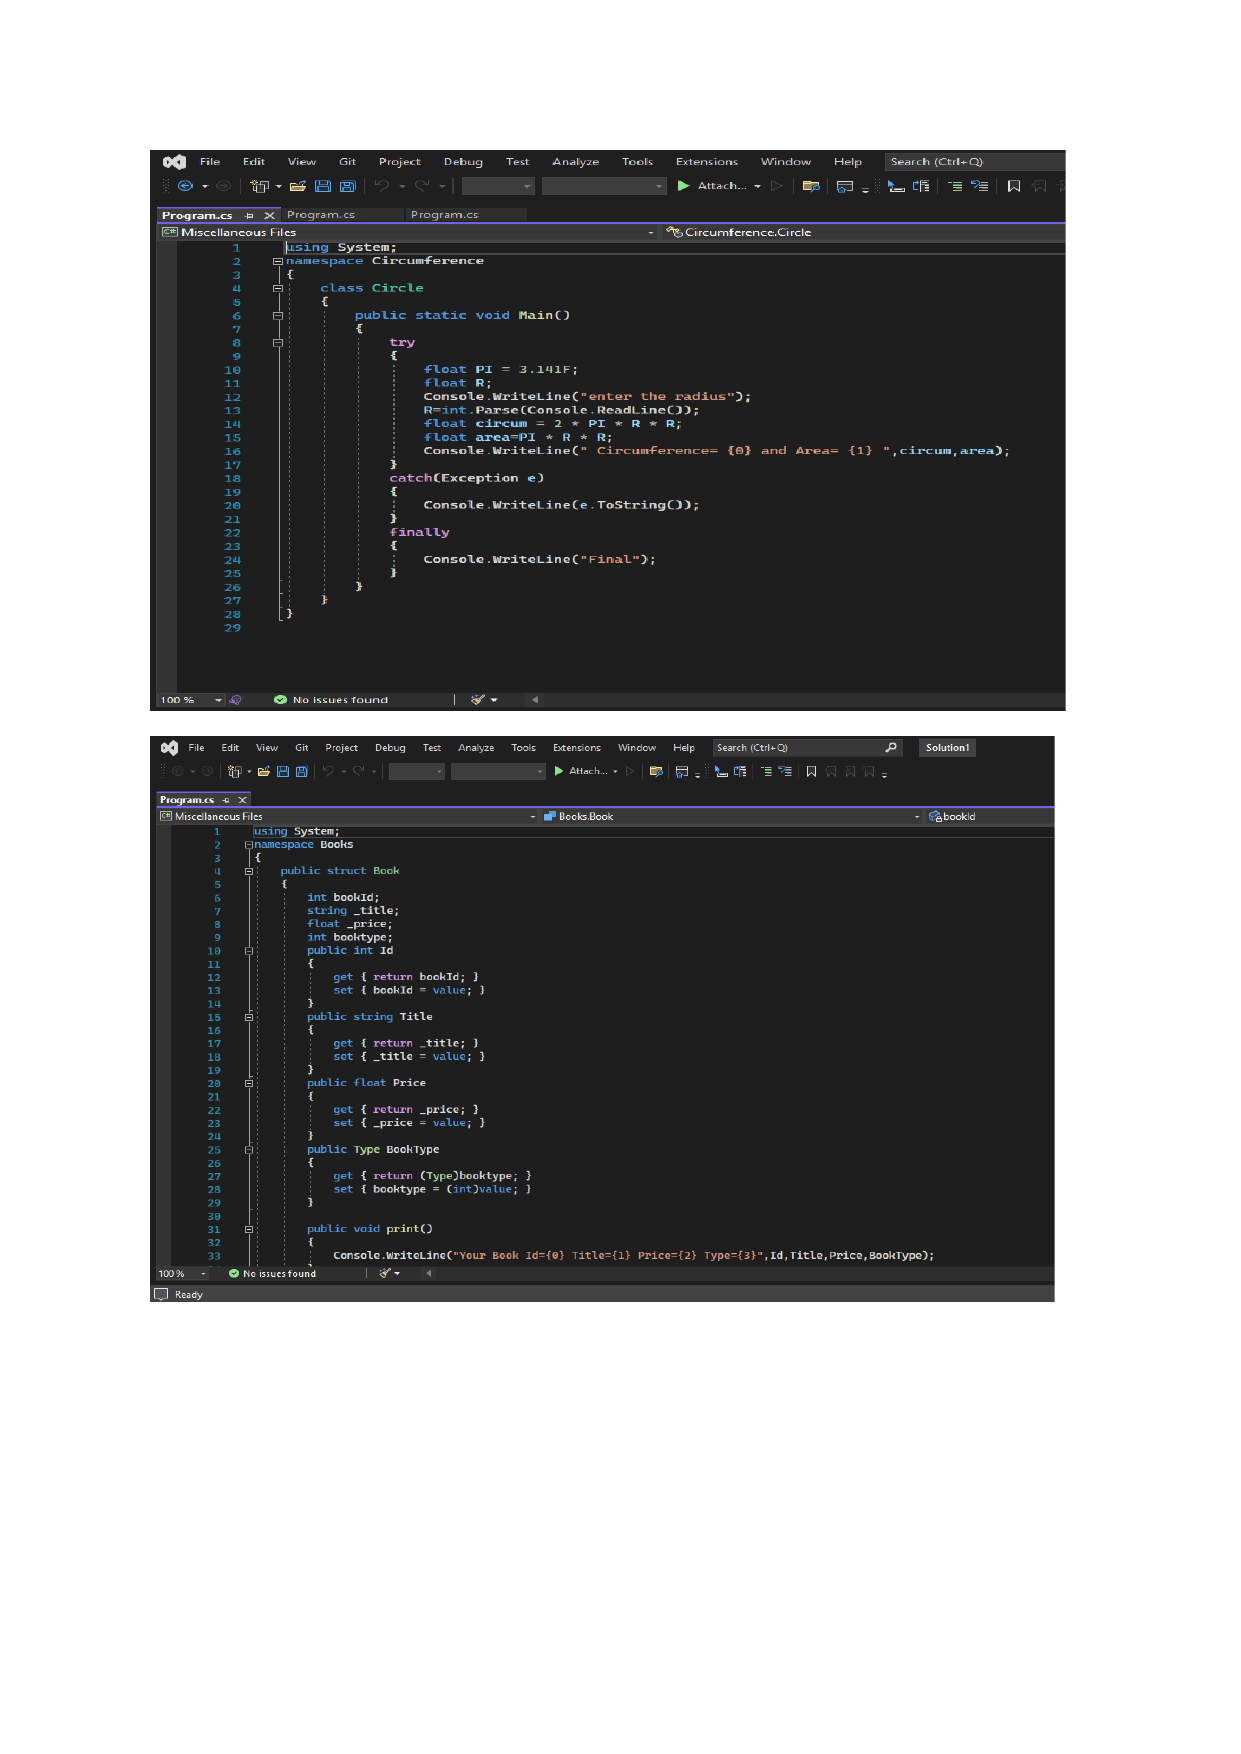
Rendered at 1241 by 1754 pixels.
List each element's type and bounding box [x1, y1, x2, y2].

picture [150, 150, 1066, 711]
picture [150, 736, 1055, 1302]
